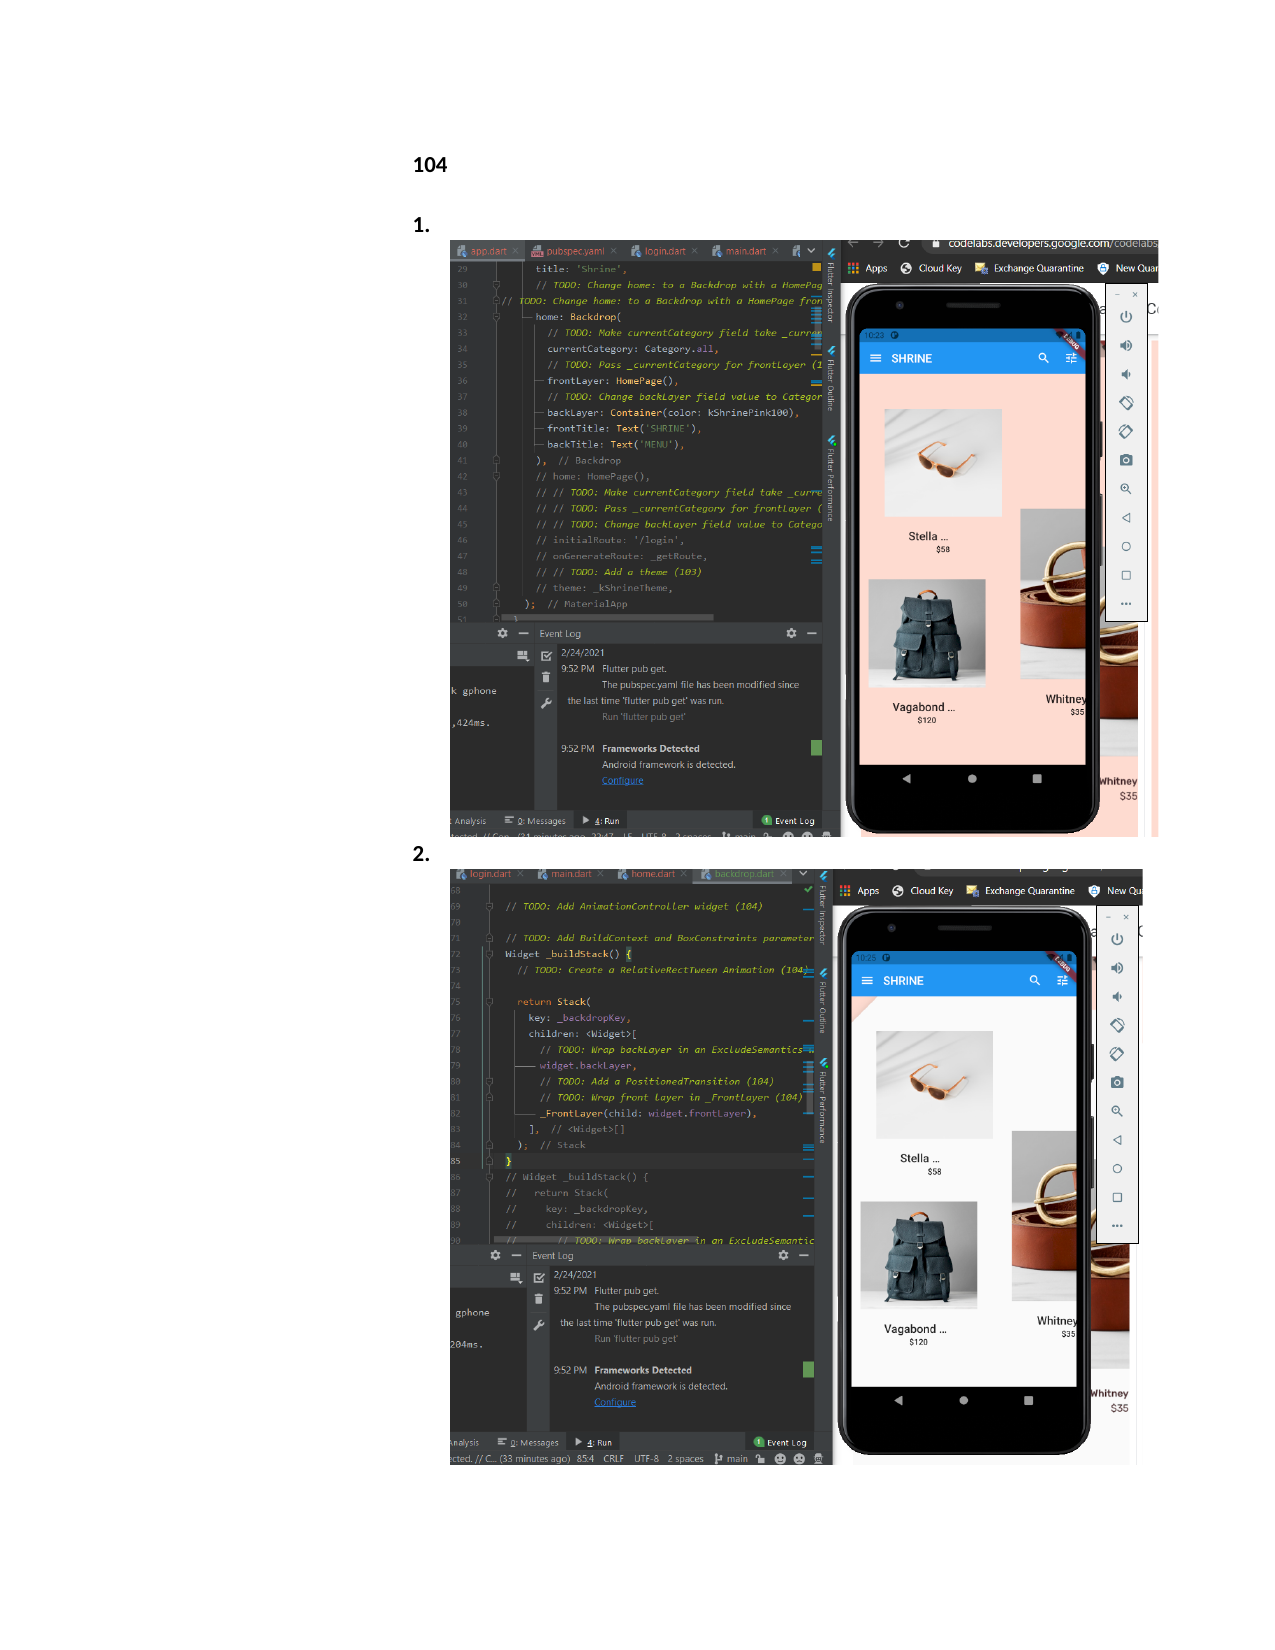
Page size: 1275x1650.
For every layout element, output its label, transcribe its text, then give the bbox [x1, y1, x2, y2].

picture [450, 869, 1143, 1465]
picture [450, 240, 1159, 837]
list 104 [412, 150, 1125, 178]
